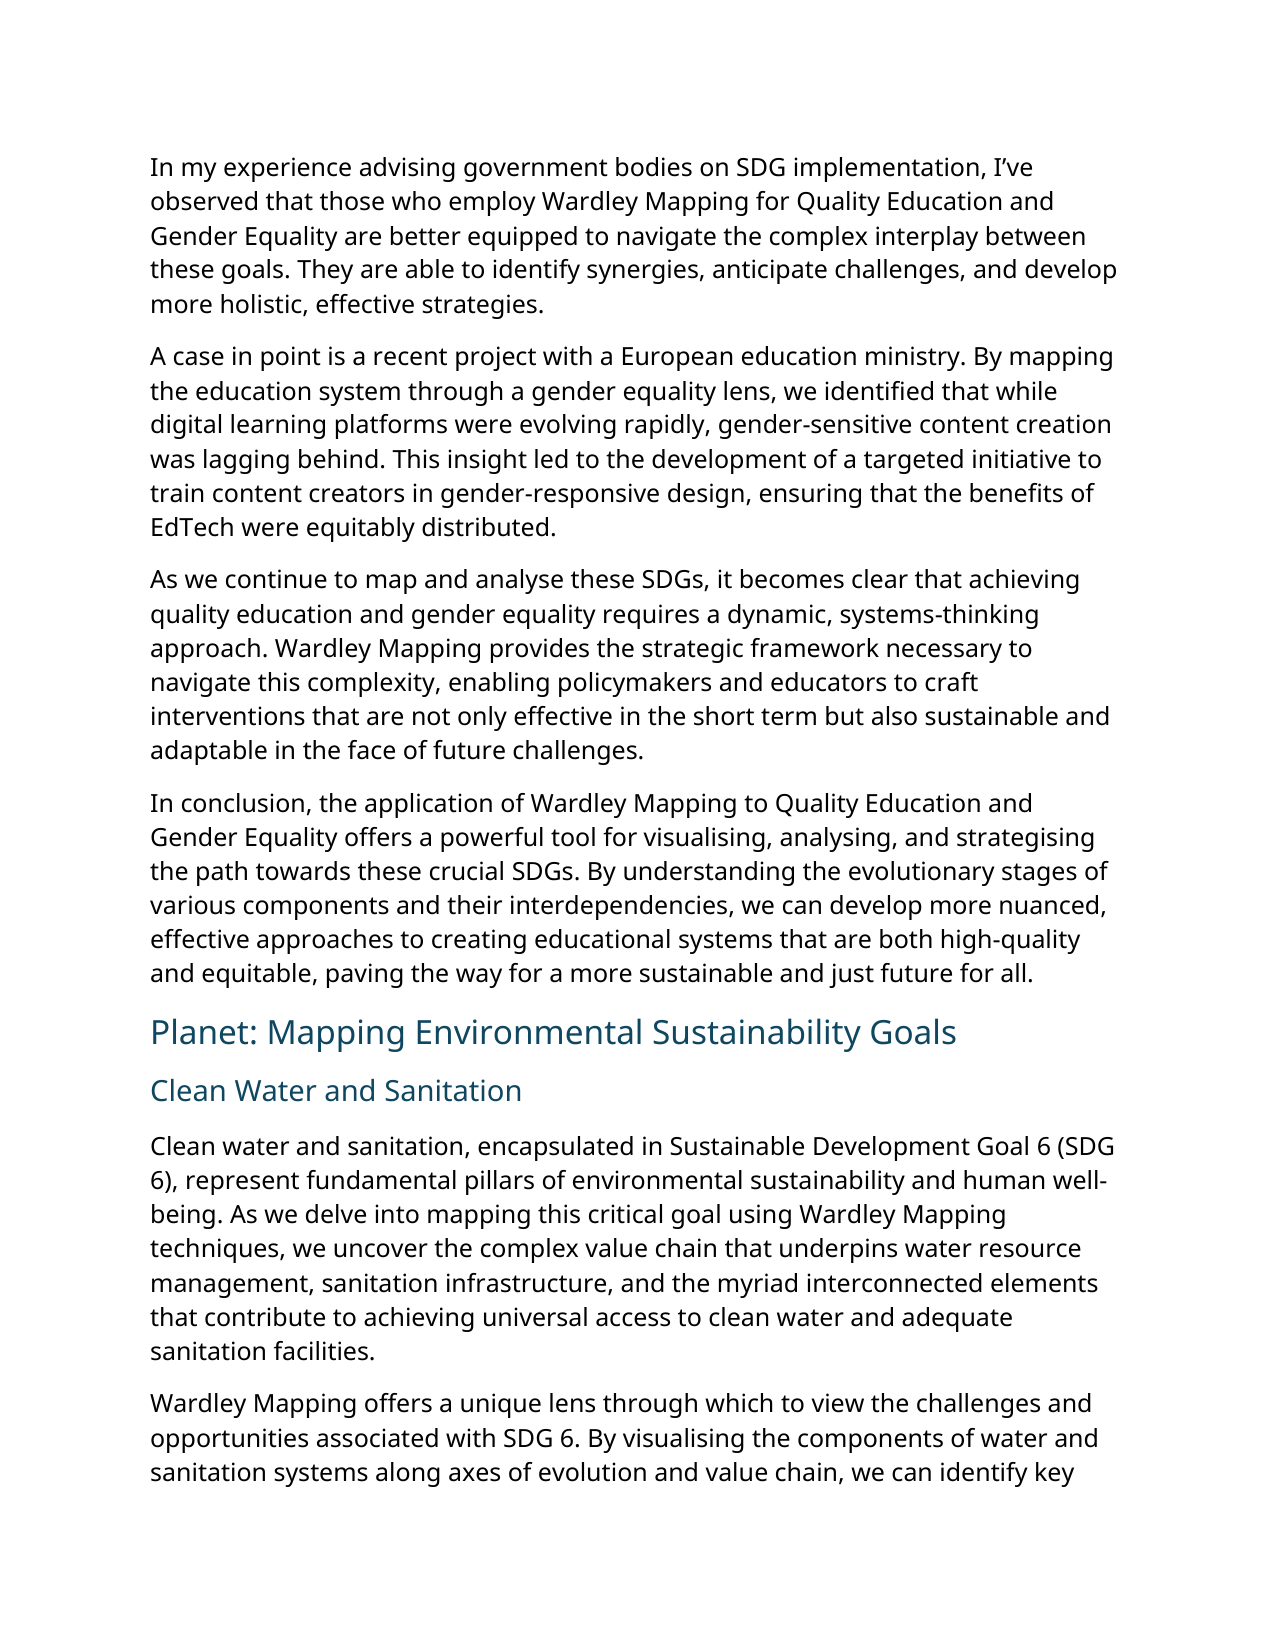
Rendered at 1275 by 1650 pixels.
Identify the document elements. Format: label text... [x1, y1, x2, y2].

text In conclusion, the application of Wardley Mapping to Quality Education and Gender Equality offers a powerful tool for visualising, analysing, and strategising the path towards these crucial SDGs. By understanding the evolutionary stages of various components and their interdependencies, we can develop more nuanced, effective approaches to creating educational systems that are both high-quality and equitable, paving the way for a more sustainable and just future for all. [150, 785, 1125, 990]
subtitle Clean Water and Sanitation [150, 1071, 1125, 1110]
text Clean water and sanitation, encapsulated in Sustainable Development Goal 6 (SDG 6), represent fundamental pillars of environmental sustainability and human well-being. As we delve into mapping this critical goal using Wardley Mapping techniques, we uncover the complex value chain that underpins water resource management, sanitation infrastructure, and the myriad interconnected elements that contribute to achieving universal access to clean water and adequate sanitation facilities. [150, 1129, 1125, 1367]
text In my experience advising government bodies on SDG implementation, I’ve observed that those who employ Wardley Mapping for Quality Education and Gender Equality are better equipped to navigate the complex interplay between these goals. They are able to identify synergies, anticipate challenges, and develop more holistic, effective strategies. [150, 150, 1125, 320]
text As we continue to map and analyse these SDGs, it becomes clear that achieving quality education and gender equality requires a dynamic, systems-thinking approach. Wardley Mapping provides the strategic framework necessary to navigate this complexity, enabling policymakers and educators to craft interventions that are not only effective in the short term but also sustainable and adaptable in the face of future challenges. [150, 562, 1125, 767]
text A case in point is a recent project with a European education ministry. By mapping the education system through a gender equality lens, we identified that while digital learning platforms were evolving rapidly, gender-sensitive content creation was lagging behind. This insight led to the development of a targeted initiative to train content creators in gender-responsive design, ensuring that the benefits of EdTech were equitably distributed. [150, 339, 1125, 543]
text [150, 1386, 1125, 1488]
subtitle Planet: Mapping Environmental Sustainability Goals [150, 1008, 1125, 1054]
